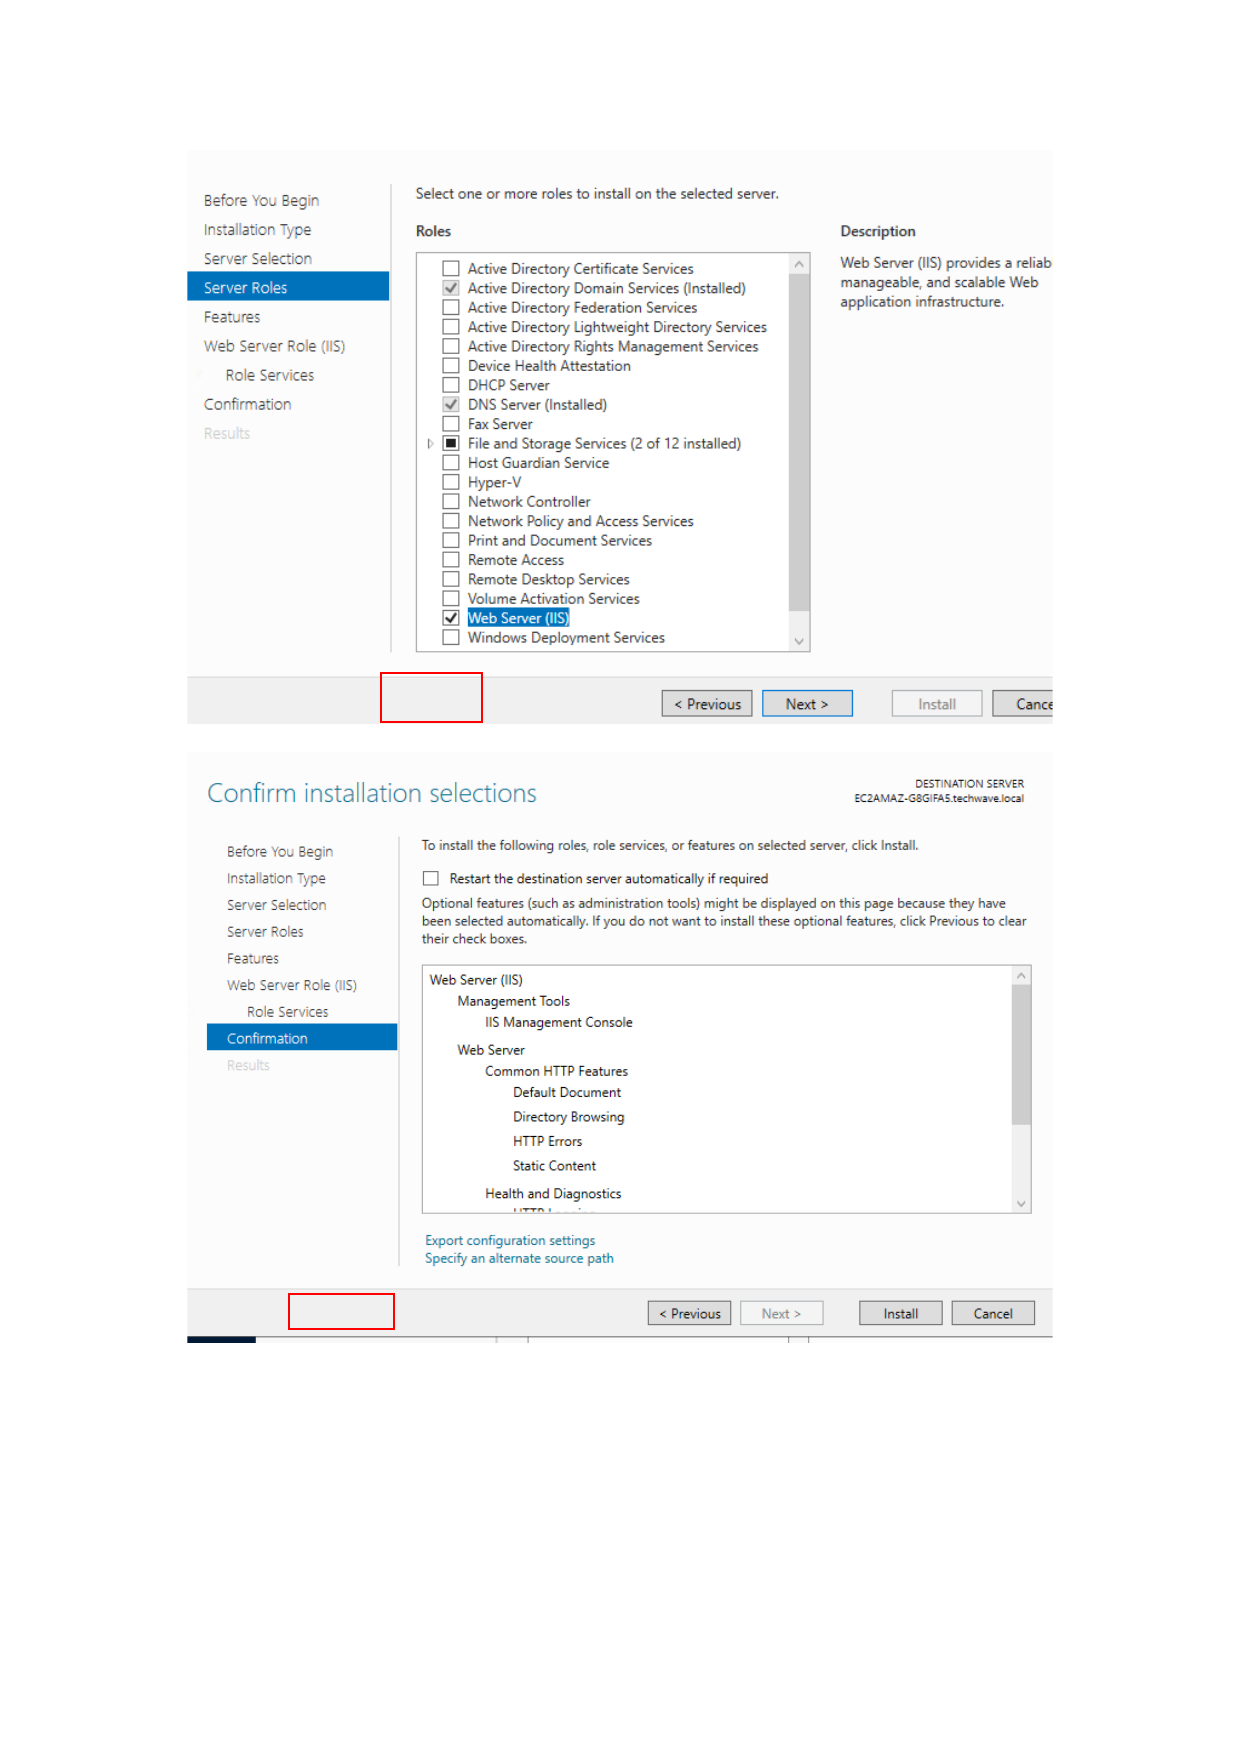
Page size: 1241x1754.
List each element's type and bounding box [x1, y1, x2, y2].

picture [187, 150, 1053, 724]
picture [187, 752, 1053, 1343]
